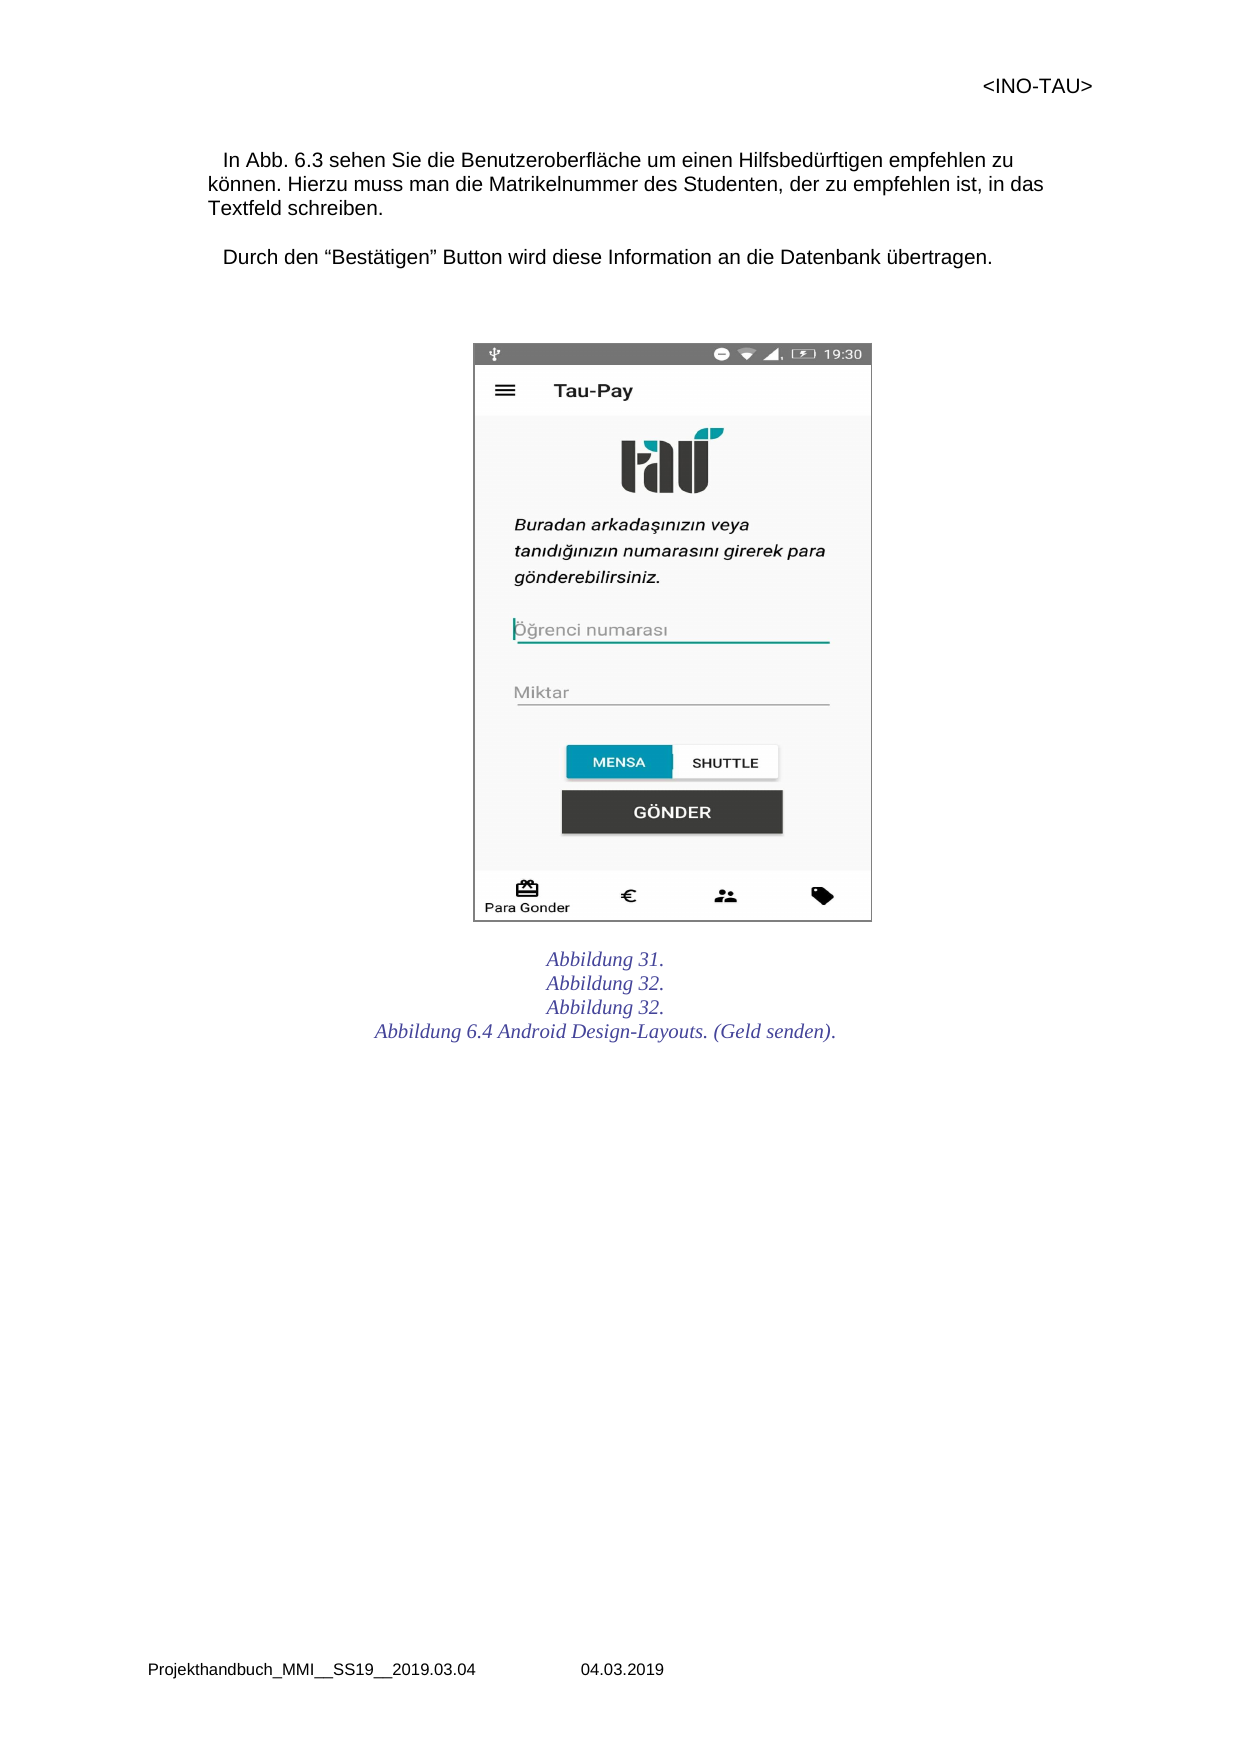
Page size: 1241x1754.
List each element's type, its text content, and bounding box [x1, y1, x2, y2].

text Durch den “Bestätigen” Button wird diese Information an die Datenbank übertragen. [208, 244, 1063, 268]
text In Abb. 6.3 sehen Sie die Benutzeroberfläche um einen Hilfsbedürftigen empfehlen zu können. Hierzu muss man die Matrikelnummer des Studenten, der zu empfehlen ist, in das Textfeld schreiben. [208, 148, 1063, 219]
text Abbildung 6.4 Android Design-Layouts. (Geld senden). [148, 1019, 1063, 1043]
picture [475, 344, 871, 920]
text Abbildung 31. [148, 947, 1063, 971]
text Abbildung 32. [148, 971, 1063, 995]
text Abbildung 32. [148, 995, 1063, 1019]
